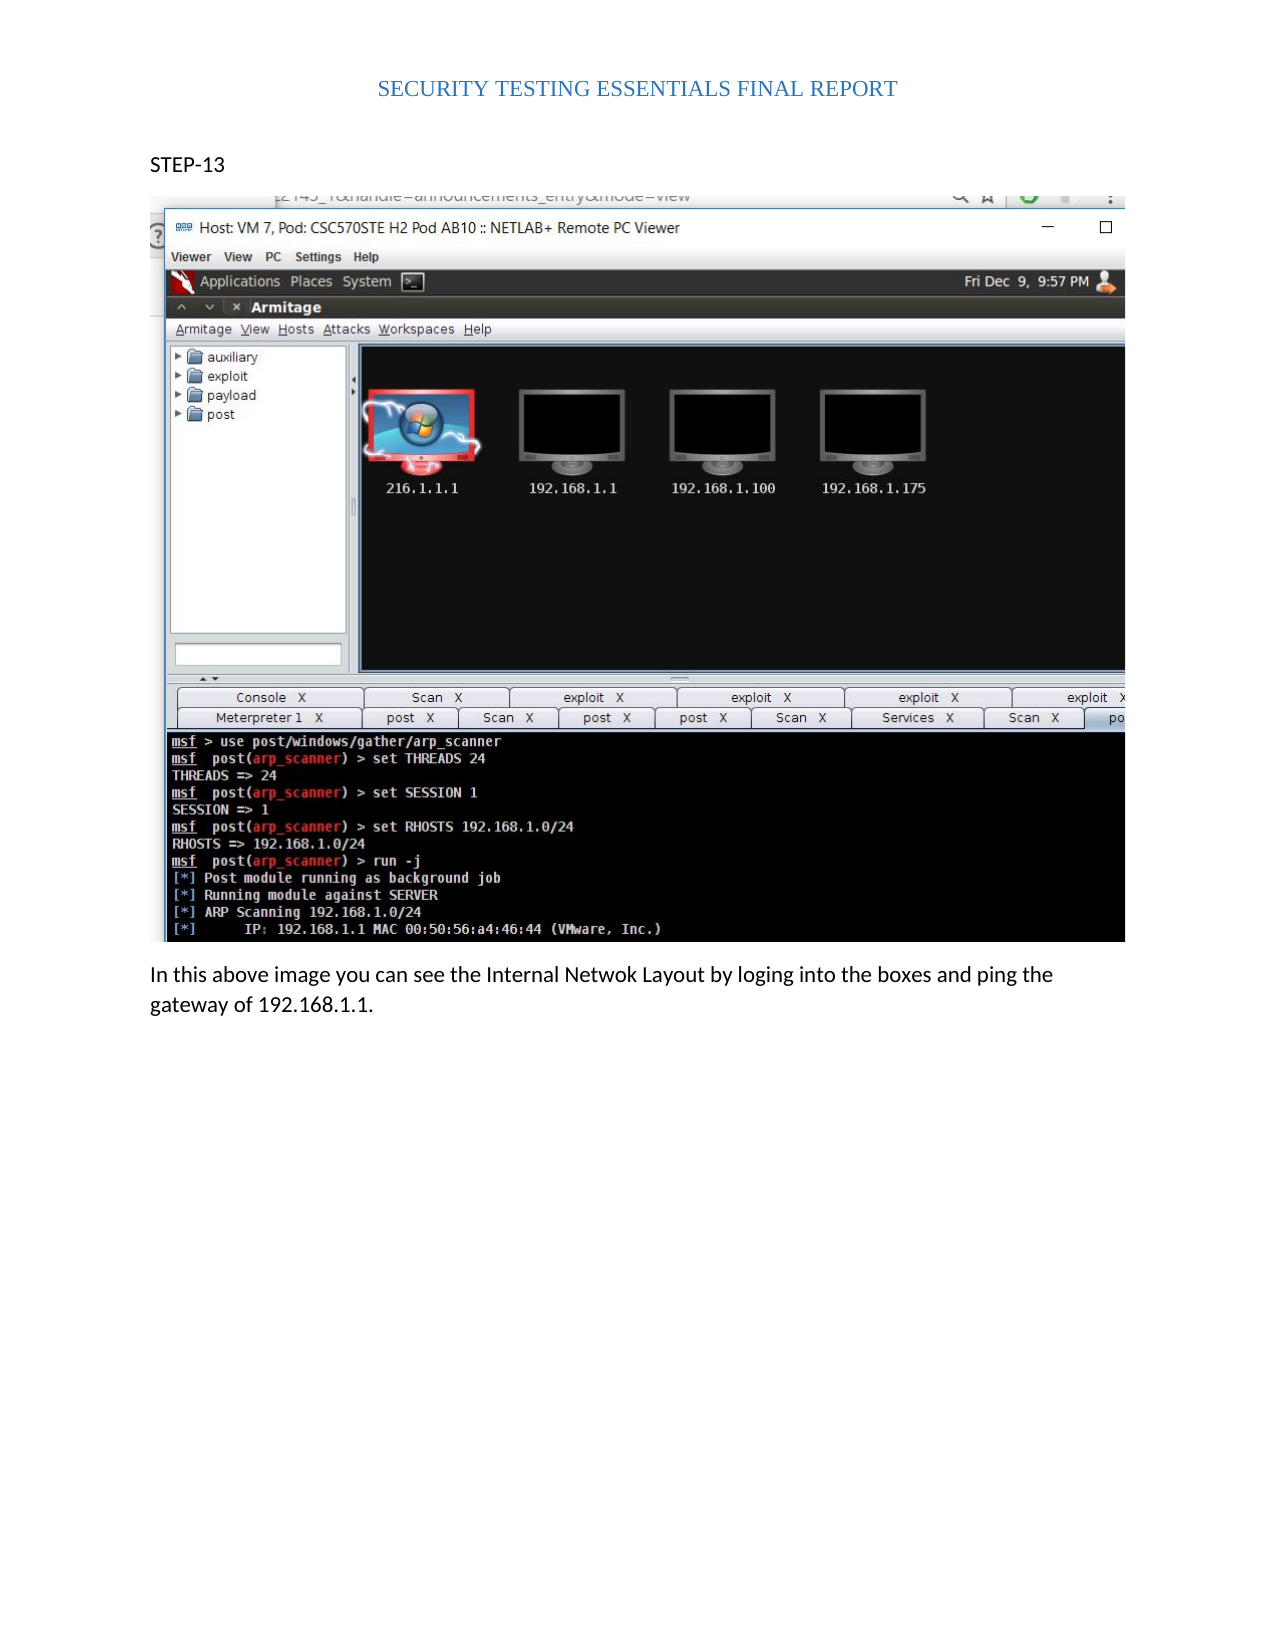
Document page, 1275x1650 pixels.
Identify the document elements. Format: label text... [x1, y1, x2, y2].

picture [150, 196, 1125, 942]
text STEP-13 [150, 150, 1125, 178]
text In this above image you can see the Internal Netwok Layout by loging into the boxes and ping the gateway of 192.168.1.1. [150, 960, 1125, 1018]
